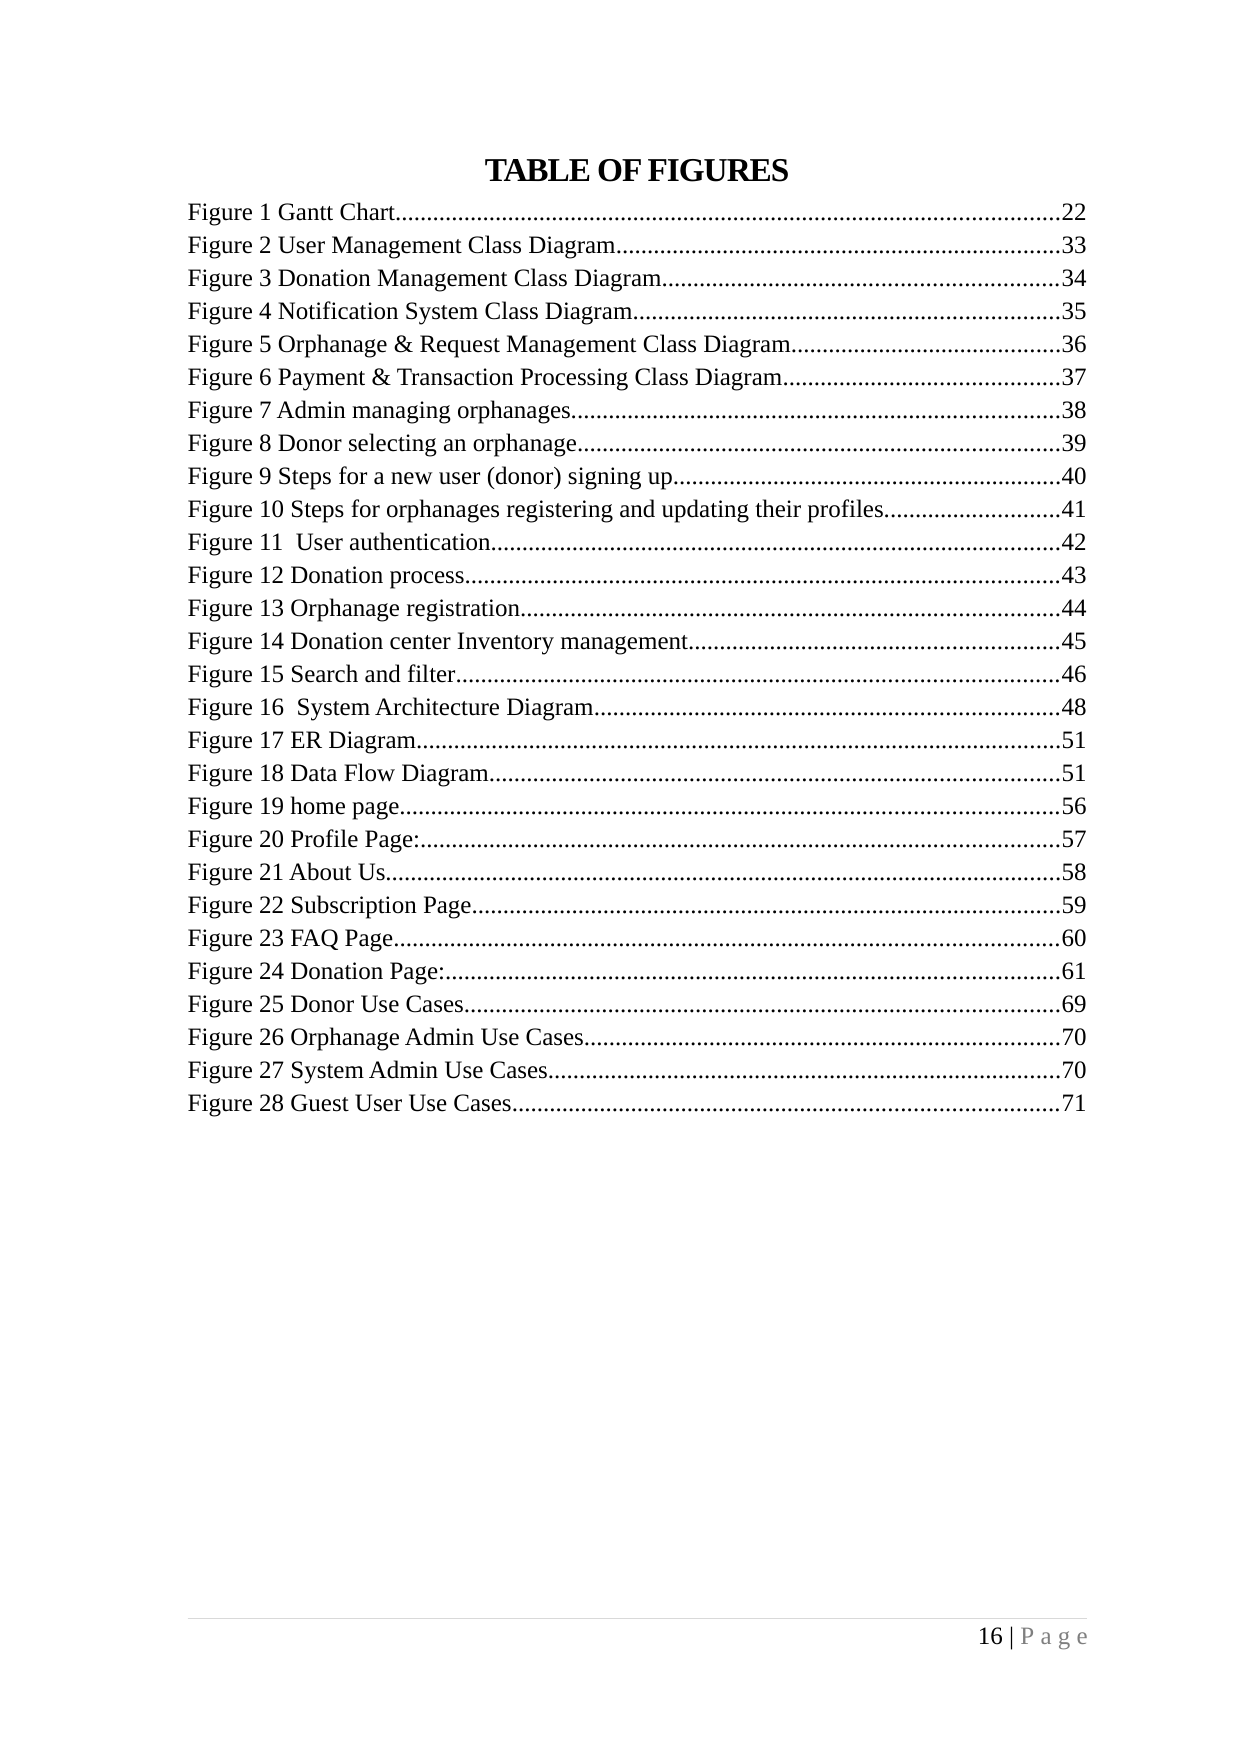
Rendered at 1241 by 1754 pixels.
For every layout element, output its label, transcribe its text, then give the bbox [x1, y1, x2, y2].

text Figure 1 Gantt Chart 22 [187, 197, 1087, 225]
text Figure 10 Steps for orphanages registering and updating their profiles. 41 [187, 494, 1087, 523]
text Figure 11 User authentication 42 [187, 527, 1087, 556]
title TABLE OF FIGURES [187, 150, 1087, 188]
text Figure 5 Orphanage & Request Management Class Diagram 36 [187, 329, 1087, 357]
text Figure 9 Steps for a new user (donor) signing up. 40 [187, 461, 1087, 489]
text Figure 25 Donor Use Cases 69 [187, 989, 1087, 1018]
text Figure 20 Profile Page: 57 [187, 824, 1087, 853]
text Figure 3 Donation Management Class Diagram 34 [187, 263, 1087, 291]
text Figure 6 Payment & Transaction Processing Class Diagram 37 [187, 362, 1087, 391]
text Figure 12 Donation process 43 [187, 560, 1087, 589]
text Figure 26 Orphanage Admin Use Cases 70 [187, 1022, 1087, 1051]
text Figure 17 ER Diagram 51 [187, 725, 1087, 754]
text Figure 24 Donation Page: 61 [187, 956, 1087, 985]
text Figure 14 Donation center Inventory management 45 [187, 626, 1087, 655]
text Figure 8 Donor selecting an orphanage 39 [187, 428, 1087, 457]
text Figure 23 FAQ Page 60 [187, 923, 1087, 952]
text Figure 16 System Architecture Diagram 48 [187, 692, 1087, 721]
text Figure 13 Orphanage registration 44 [187, 593, 1087, 622]
text Figure 19 home page 56 [187, 791, 1087, 820]
text Figure 28 Guest User Use Cases 71 [187, 1088, 1087, 1117]
text Figure 21 About Us 58 [187, 857, 1087, 886]
text Figure 7 Admin managing orphanages. 38 [187, 395, 1087, 423]
text Figure 15 Search and filter 46 [187, 659, 1087, 688]
text Figure 2 User Management Class Diagram 33 [187, 230, 1087, 258]
text Figure 22 Subscription Page 59 [187, 890, 1087, 919]
text Figure 4 Notification System Class Diagram 35 [187, 296, 1087, 324]
text Figure 27 System Admin Use Cases 70 [187, 1055, 1087, 1084]
text Figure 18 Data Flow Diagram 51 [187, 758, 1087, 787]
